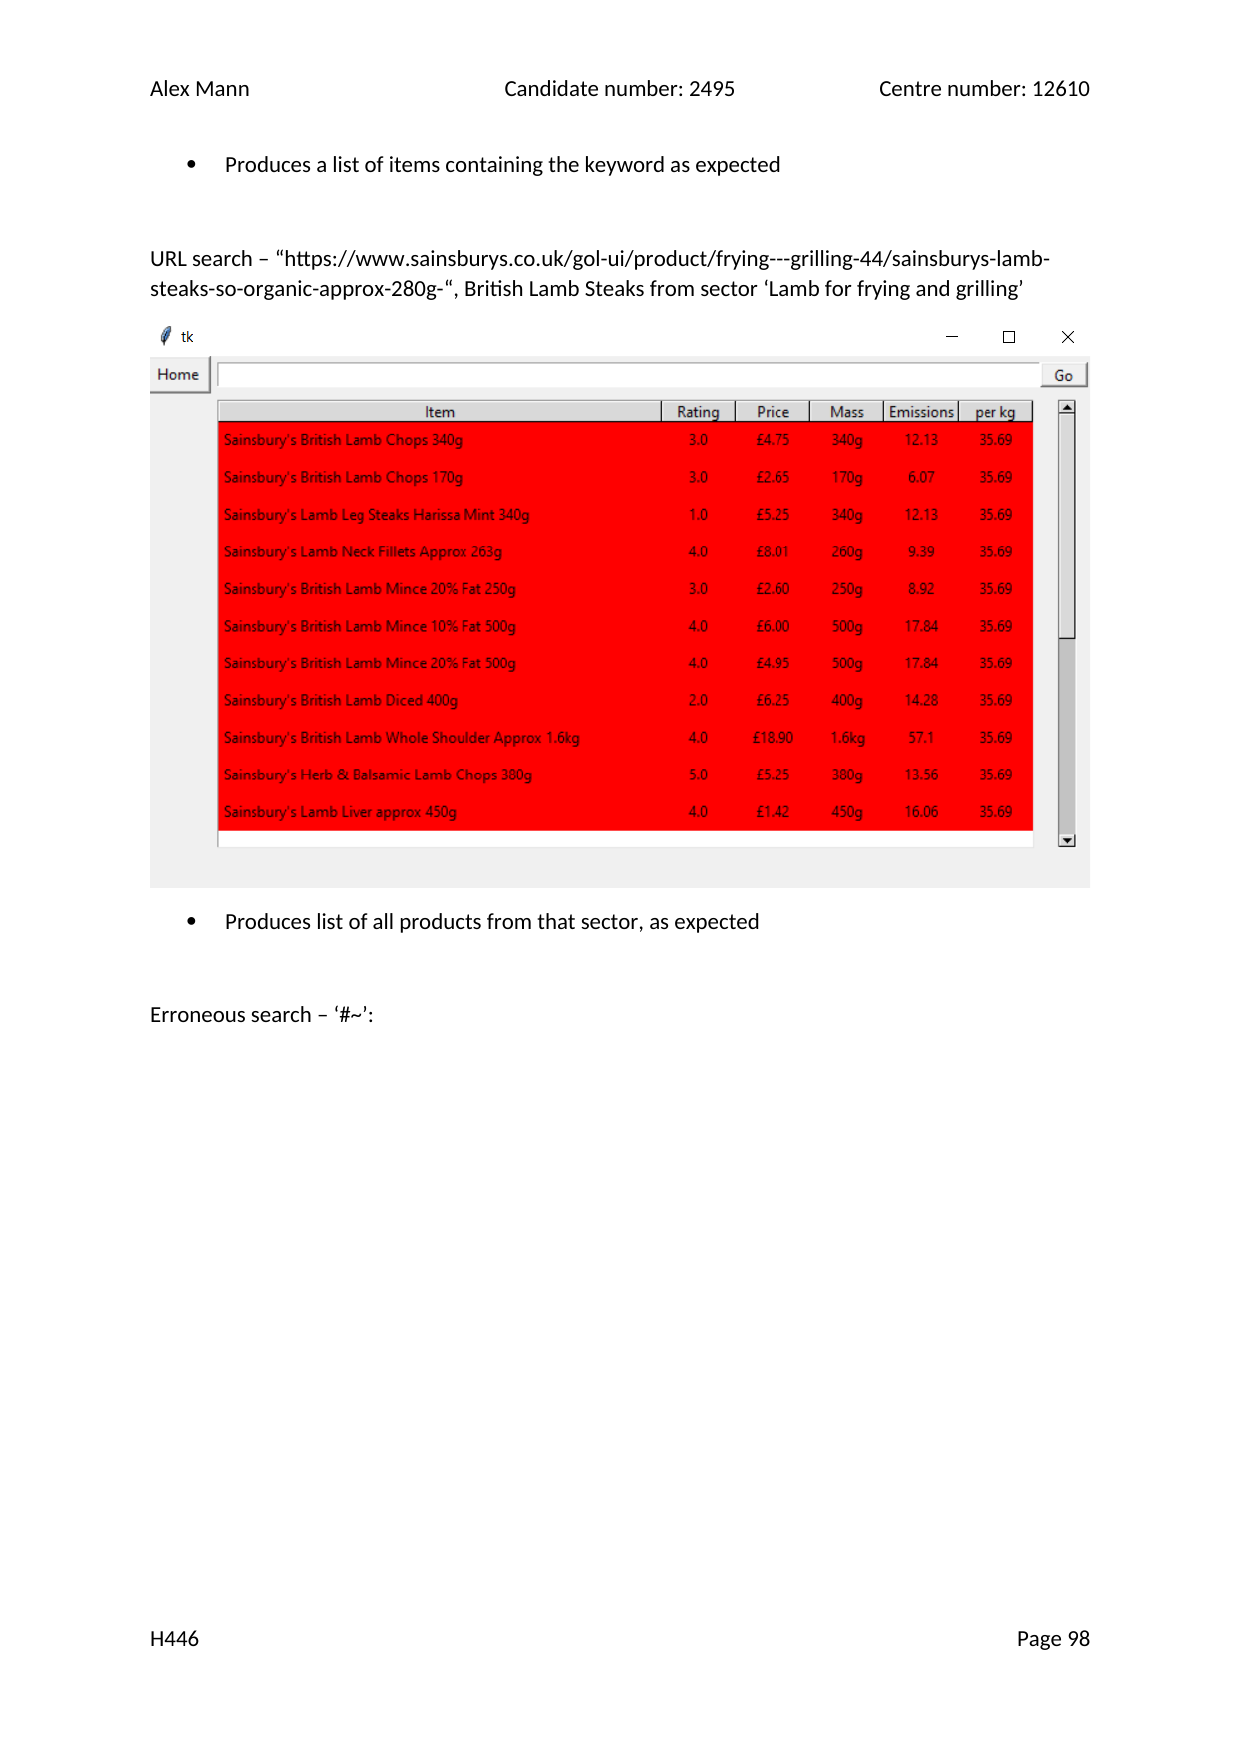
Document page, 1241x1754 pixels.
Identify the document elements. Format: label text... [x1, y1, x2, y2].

text URL search – “https://www.sainsburys.co.uk/gol-ui/product/frying---grilling-44/sainsburys-lamb-steaks-so-organic-approx-280g-“, British Lamb Steaks from sector ‘Lamb for frying and grilling’ [150, 244, 1090, 302]
list Produces a list of items containing the keyword as expected [187, 150, 1090, 178]
list Produces list of all products from that sector, as expected [187, 907, 1090, 935]
picture [150, 320, 1091, 888]
text Erroneous search – ‘#~’: [150, 1001, 1090, 1028]
